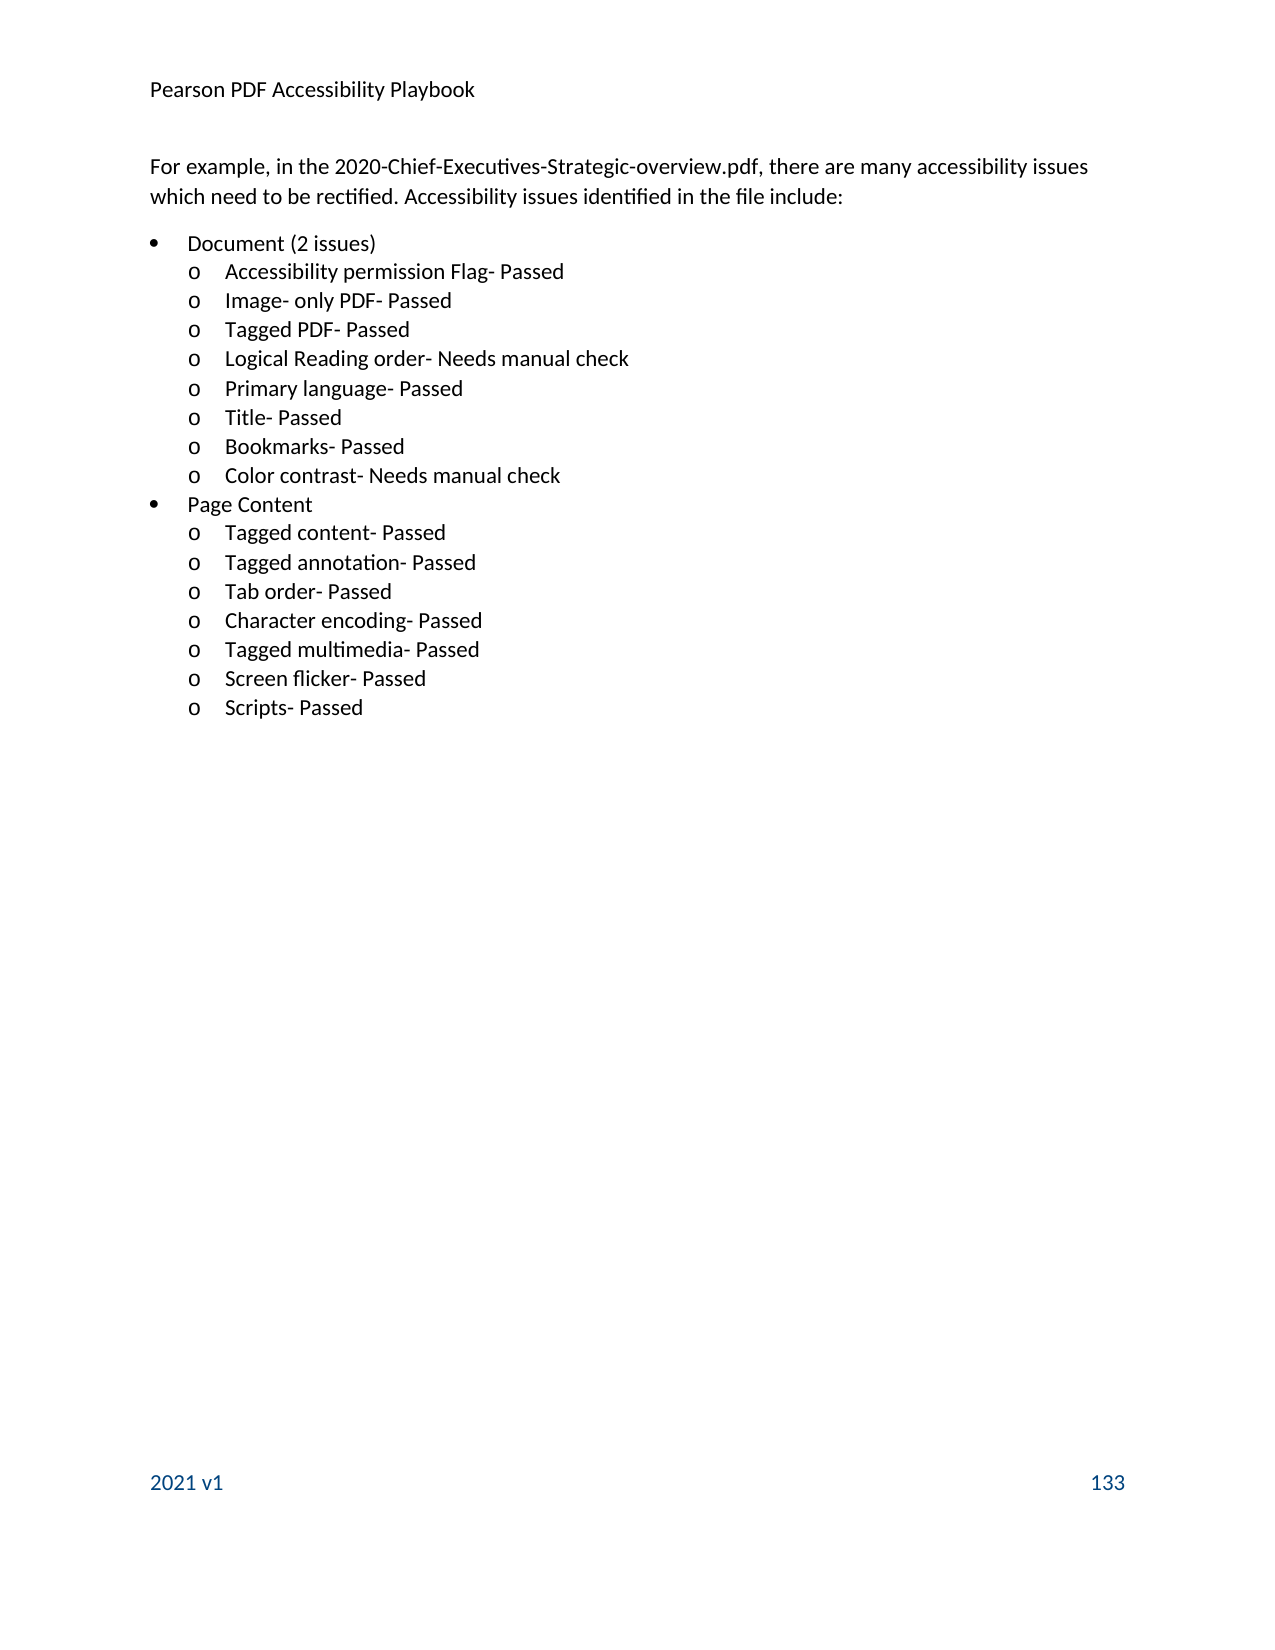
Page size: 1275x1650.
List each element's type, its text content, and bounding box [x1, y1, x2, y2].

list Screen flicker- Passed [187, 664, 1125, 693]
list Logical Reading order- Needs manual check [187, 344, 1125, 374]
list Title- Passed [187, 403, 1125, 432]
text Page Content [150, 490, 1125, 518]
list Tab order- Passed [187, 577, 1125, 606]
list Image- only PDF- Passed [187, 286, 1125, 315]
list Character encoding- Passed [187, 606, 1125, 635]
list Primary language- Passed [187, 374, 1125, 403]
text For example, in the 2020-Chief-Executives-Strategic-overview.pdf, there are many accessibility issues which need to be rectified. Accessibility issues identified in the file include: [150, 152, 1125, 210]
text Document (2 issues) [150, 229, 1125, 257]
list Scripts- Passed [187, 693, 1125, 723]
list Bookmarks- Passed [187, 432, 1125, 461]
list Tagged multimedia- Passed [187, 635, 1125, 664]
list Tagged content- Passed [187, 518, 1125, 548]
list Tagged annotation- Passed [187, 548, 1125, 577]
list Accessibility permission Flag- Passed [187, 257, 1125, 286]
list Tagged PDF- Passed [187, 315, 1125, 344]
list Color contrast- Needs manual check [187, 461, 1125, 490]
